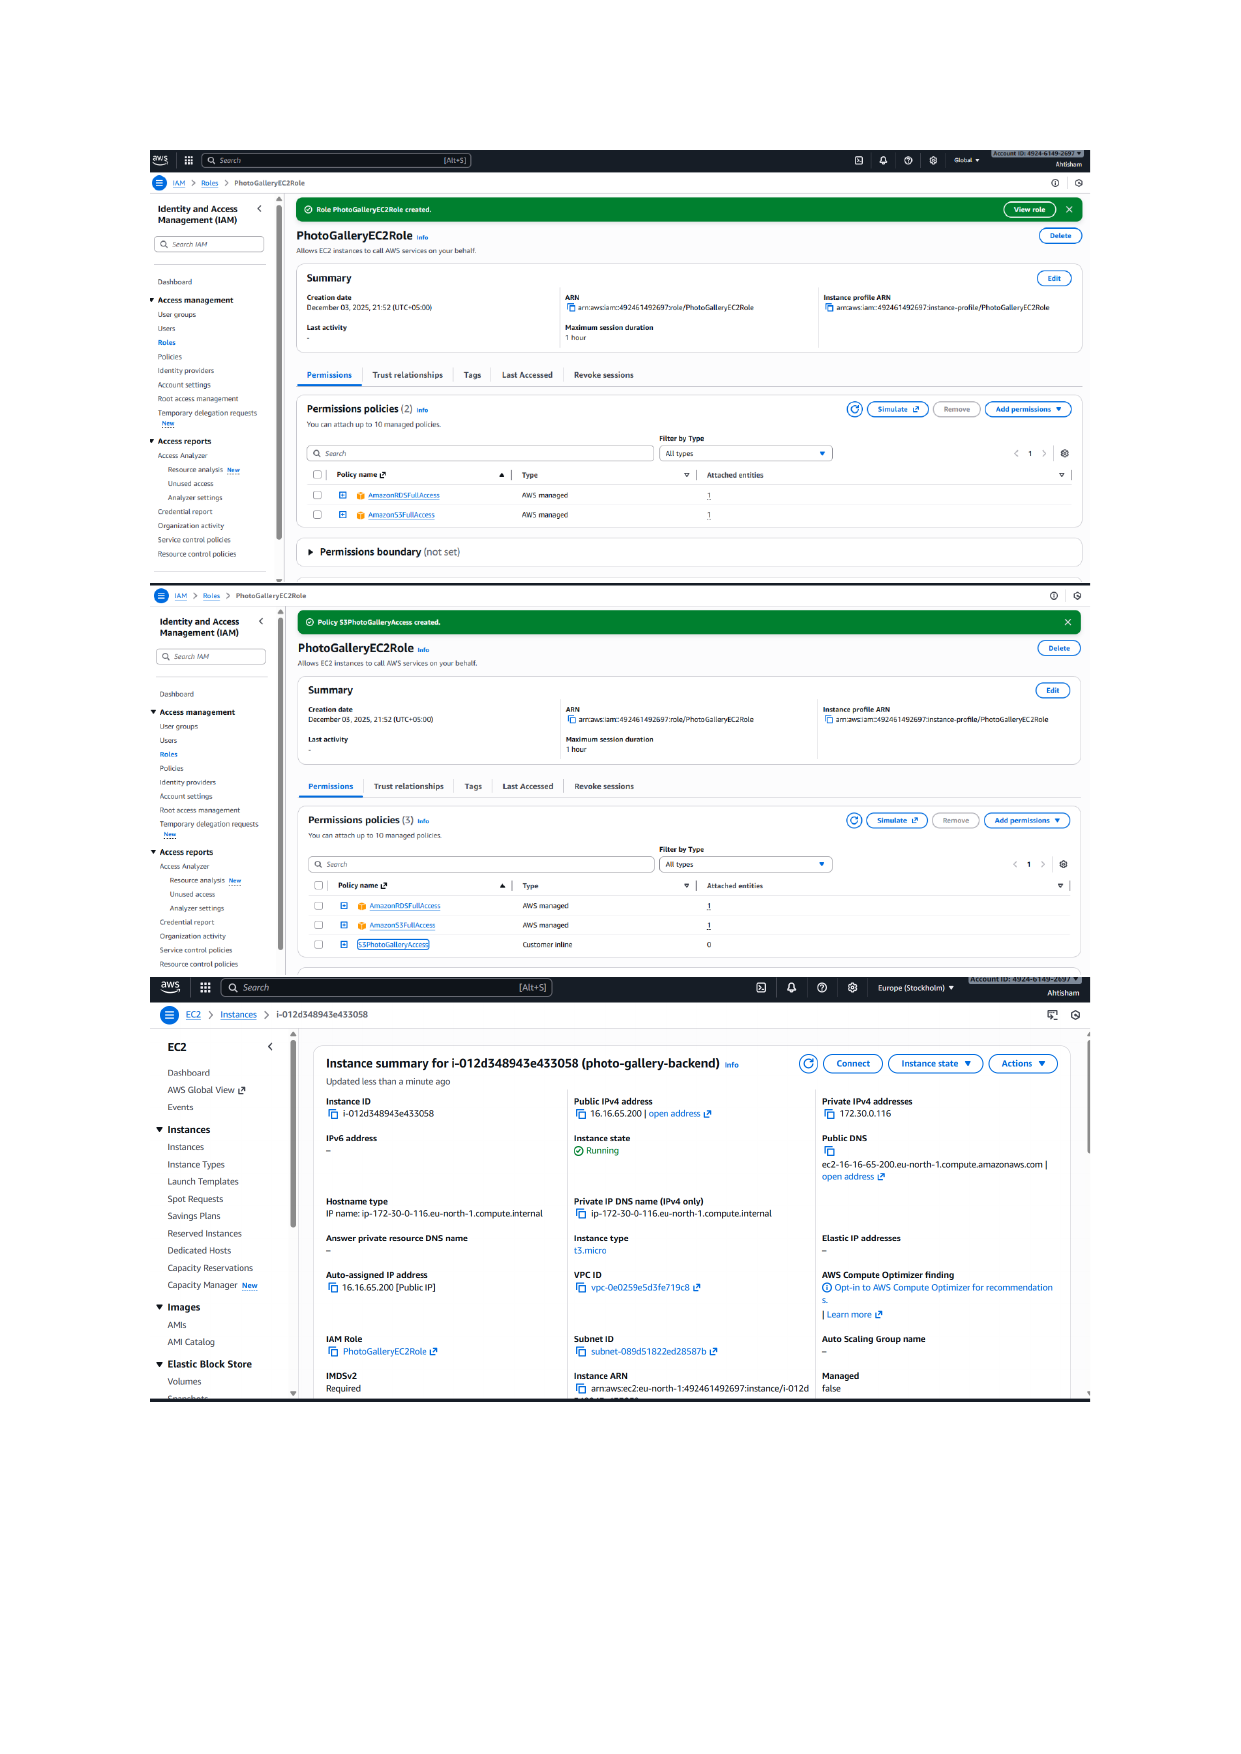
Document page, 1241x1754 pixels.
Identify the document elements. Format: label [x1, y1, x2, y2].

picture [150, 583, 1091, 975]
picture [150, 977, 1091, 1402]
picture [150, 150, 1091, 582]
